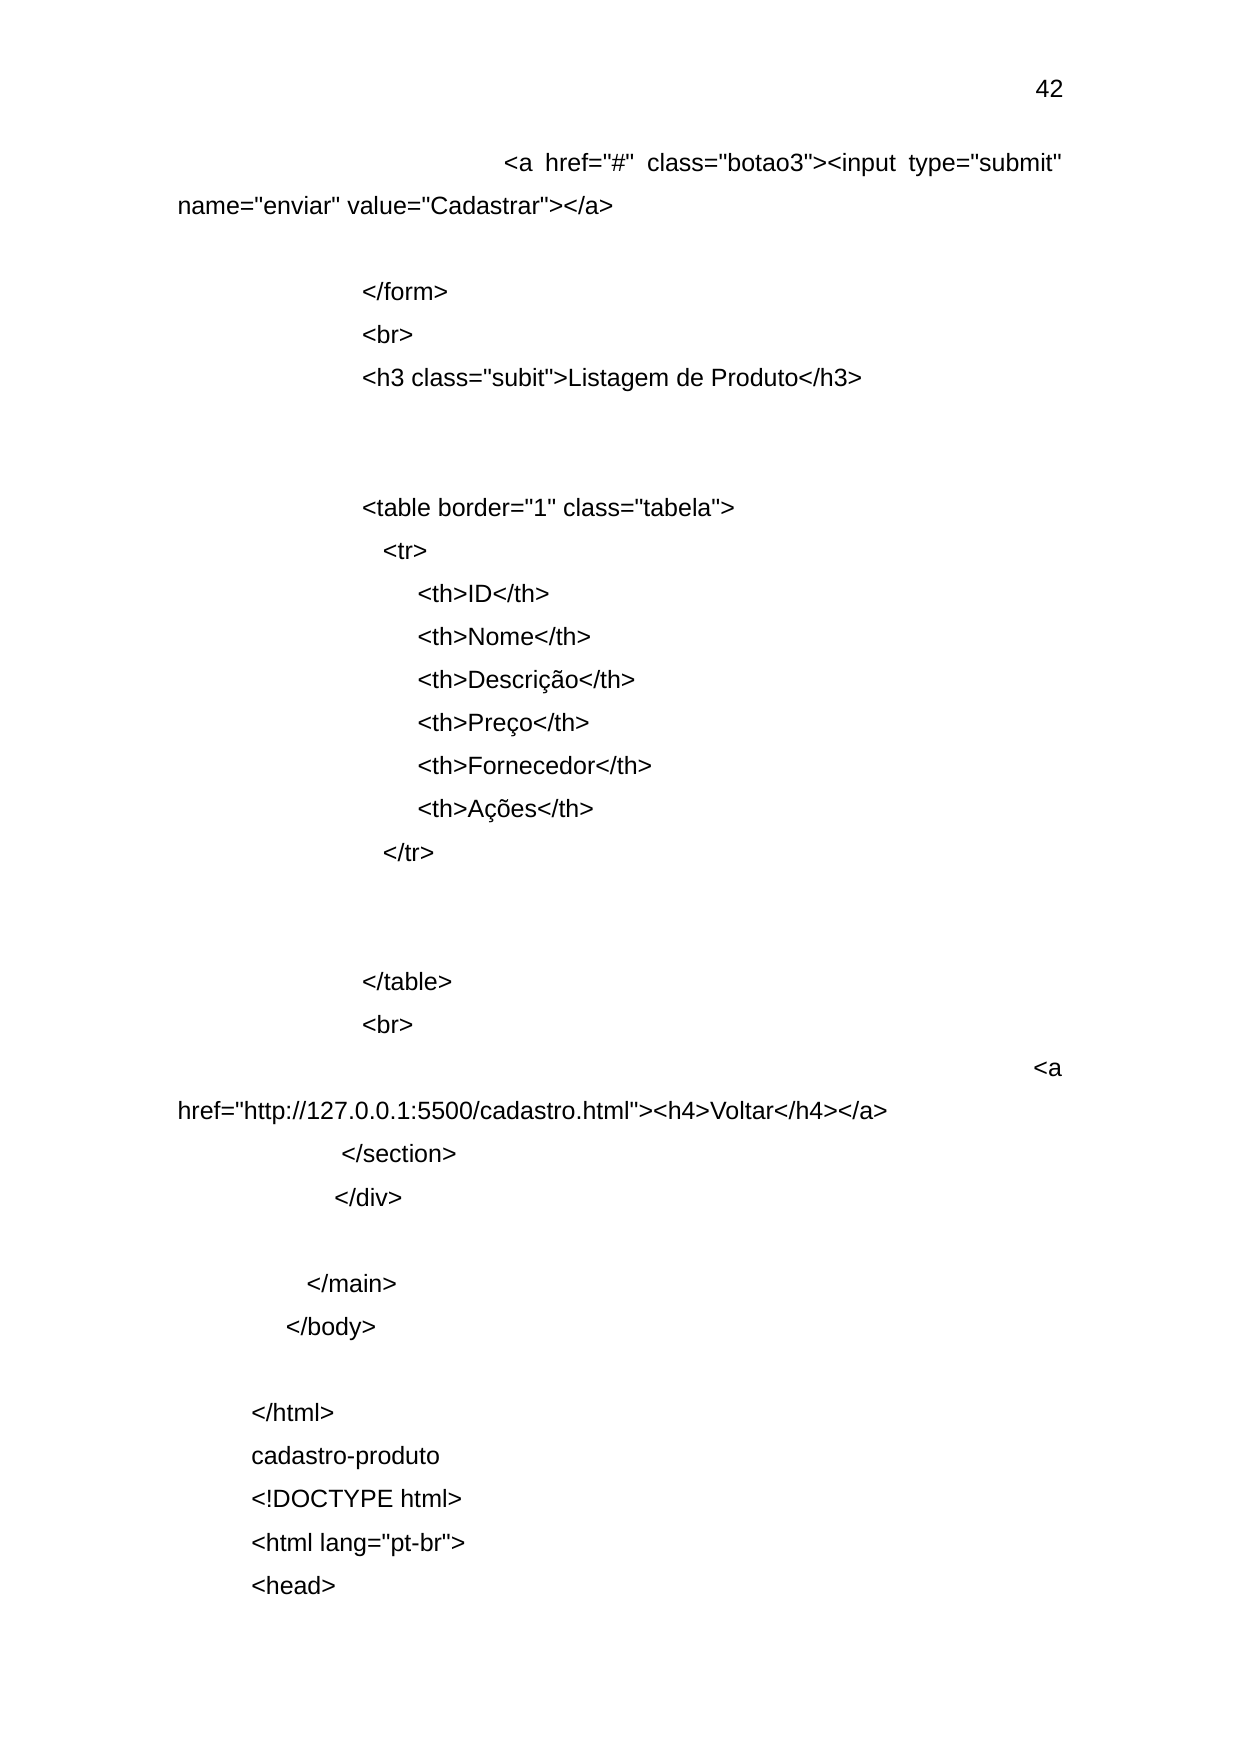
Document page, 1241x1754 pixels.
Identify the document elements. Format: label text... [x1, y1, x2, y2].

text <!DOCTYPE html> [177, 1484, 1063, 1513]
text <th>Descrição</th> [177, 665, 1063, 694]
text </main> [177, 1269, 1063, 1298]
text <tr> [177, 536, 1063, 564]
text <a href="#" class="botao3"><input type="submit" name="enviar" value="Cadastrar"></a> [177, 148, 1063, 219]
text <a href="http://127.0.0.1:5500/cadastro.html"><h4>Voltar</h4></a> [177, 1053, 1063, 1125]
text </table> [177, 967, 1063, 996]
text <th>Preço</th> [177, 708, 1063, 737]
text <br> [177, 320, 1063, 349]
text <th>ID</th> [177, 579, 1063, 608]
text <html lang="pt-br"> [177, 1528, 1063, 1556]
text <br> [177, 1010, 1063, 1039]
text </form> [177, 277, 1063, 306]
text </tr> [177, 838, 1063, 866]
text <h3 class="subit">Listagem de Produto</h3> [177, 363, 1063, 392]
text cadastro-produto [177, 1441, 1063, 1470]
text </div> [177, 1183, 1063, 1211]
text </body> [177, 1312, 1063, 1341]
text <th>Ações</th> [177, 794, 1063, 823]
text <th>Nome</th> [177, 622, 1063, 651]
text <th>Fornecedor</th> [177, 751, 1063, 780]
text <head> [177, 1571, 1063, 1599]
text </section> [177, 1139, 1063, 1168]
text <table border="1" class="tabela"> [177, 493, 1063, 521]
text </html> [177, 1398, 1063, 1427]
